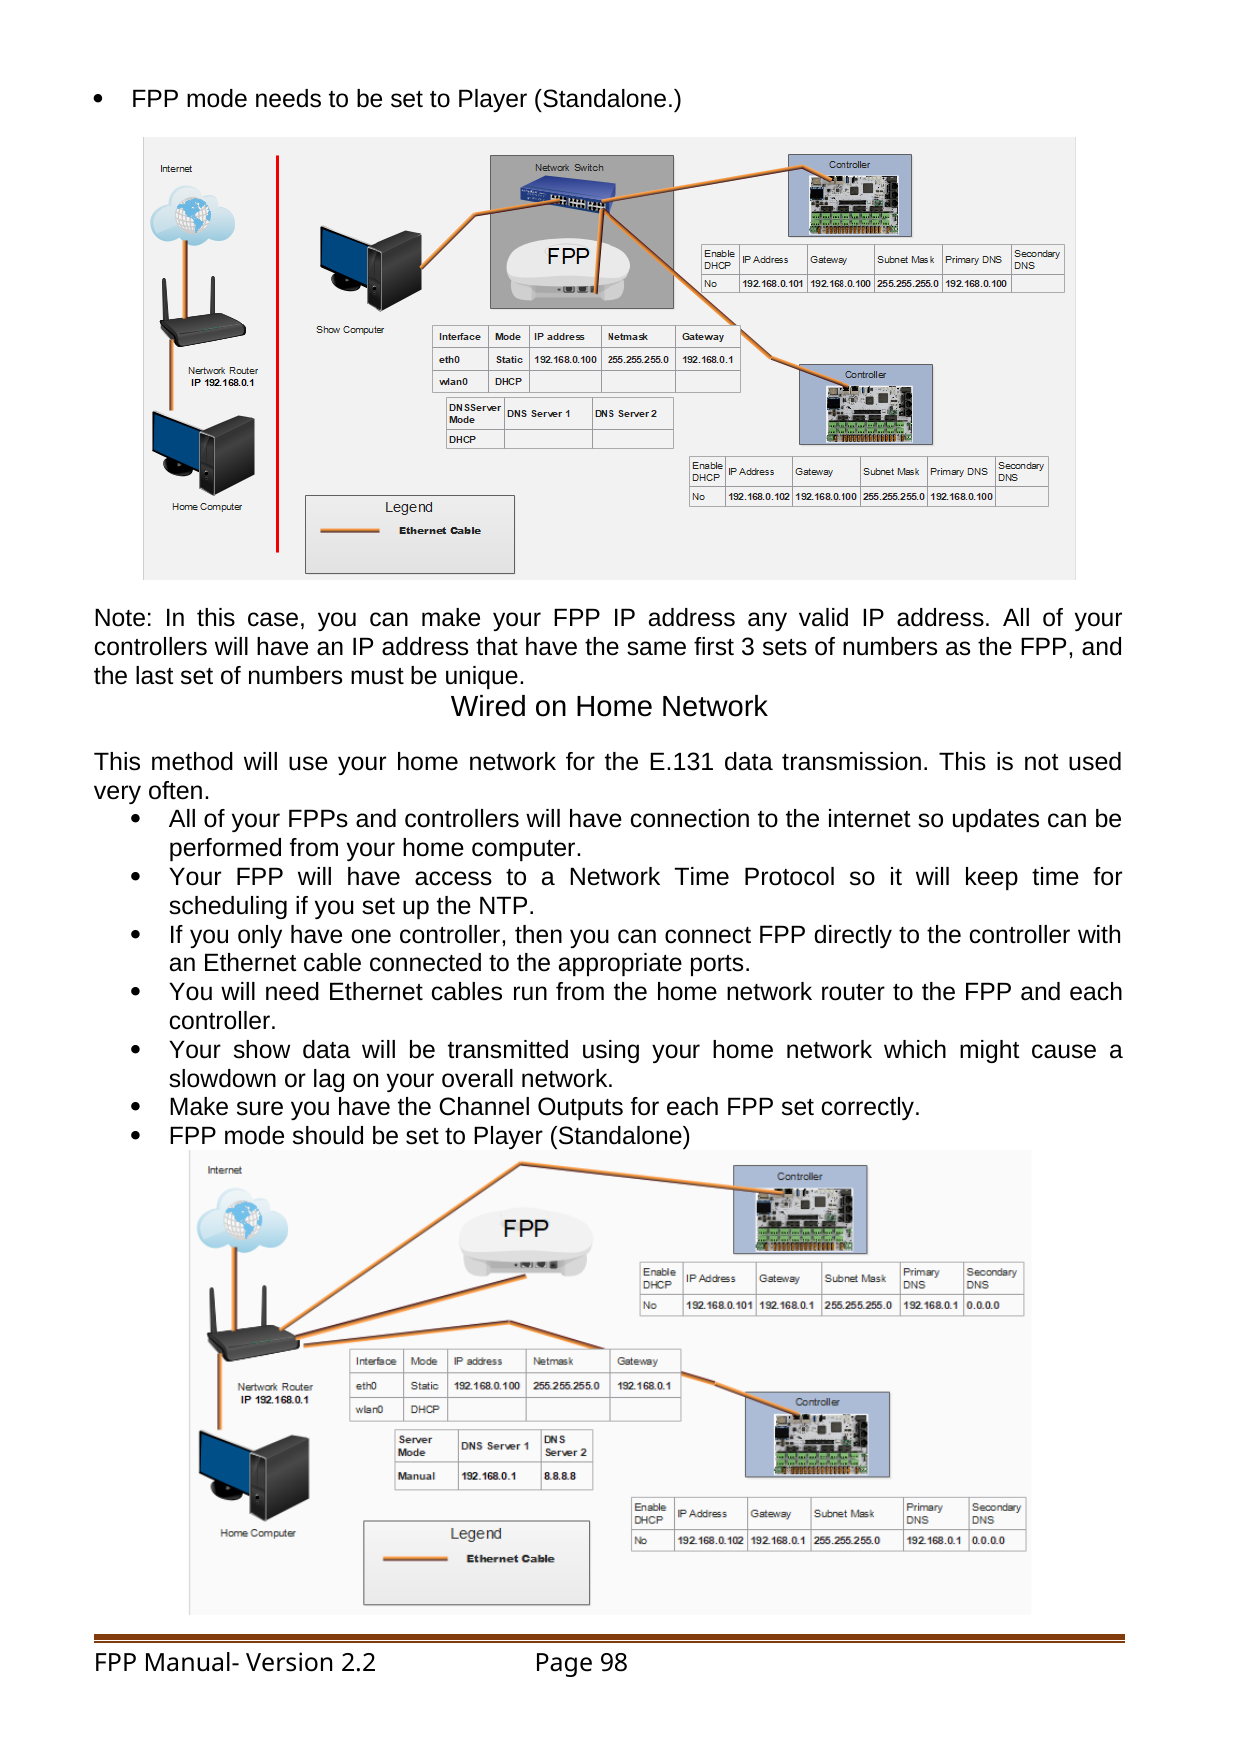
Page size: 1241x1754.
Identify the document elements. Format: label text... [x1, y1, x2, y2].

list All of your FPPs and controllers will have connection to the internet so updates can be performed from your home computer. [131, 804, 1125, 862]
list If you only have one controller, then you can connect FPP directly to the controller with an Ethernet cable connected to the appropriate ports. [131, 919, 1125, 977]
list You will need Ethernet cables run from the home network router to the FPP and each controller. [131, 977, 1125, 1035]
picture [143, 137, 1076, 580]
picture [187, 1150, 1032, 1615]
text This method will use your home network for the E.131 data transmission. This is not used very often. [94, 747, 1125, 804]
list Note: In this case, you can make your FPP IP address any valid IP address. All of your controllers will have an IP address that have the same first 3 sets of numbers as the FPP, and the last set of numbers must be unique. [94, 603, 1125, 689]
list Your show data will be transmitted using your home network which might cause a slowdown or lag on your overall network. [131, 1035, 1125, 1092]
list FPP mode needs to be set to Player (Standalone.) [94, 84, 1125, 113]
list Make sure you have the Channel Outputs for each FPP set correctly. [131, 1092, 1125, 1121]
subtitle Wired on Home Network [94, 689, 1125, 723]
list Your FPP will have access to a Network Time Protocol so it will keep time for scheduling if you set up the NTP. [131, 862, 1125, 919]
list FPP mode should be set to Player (Standalone) [131, 1121, 1125, 1150]
